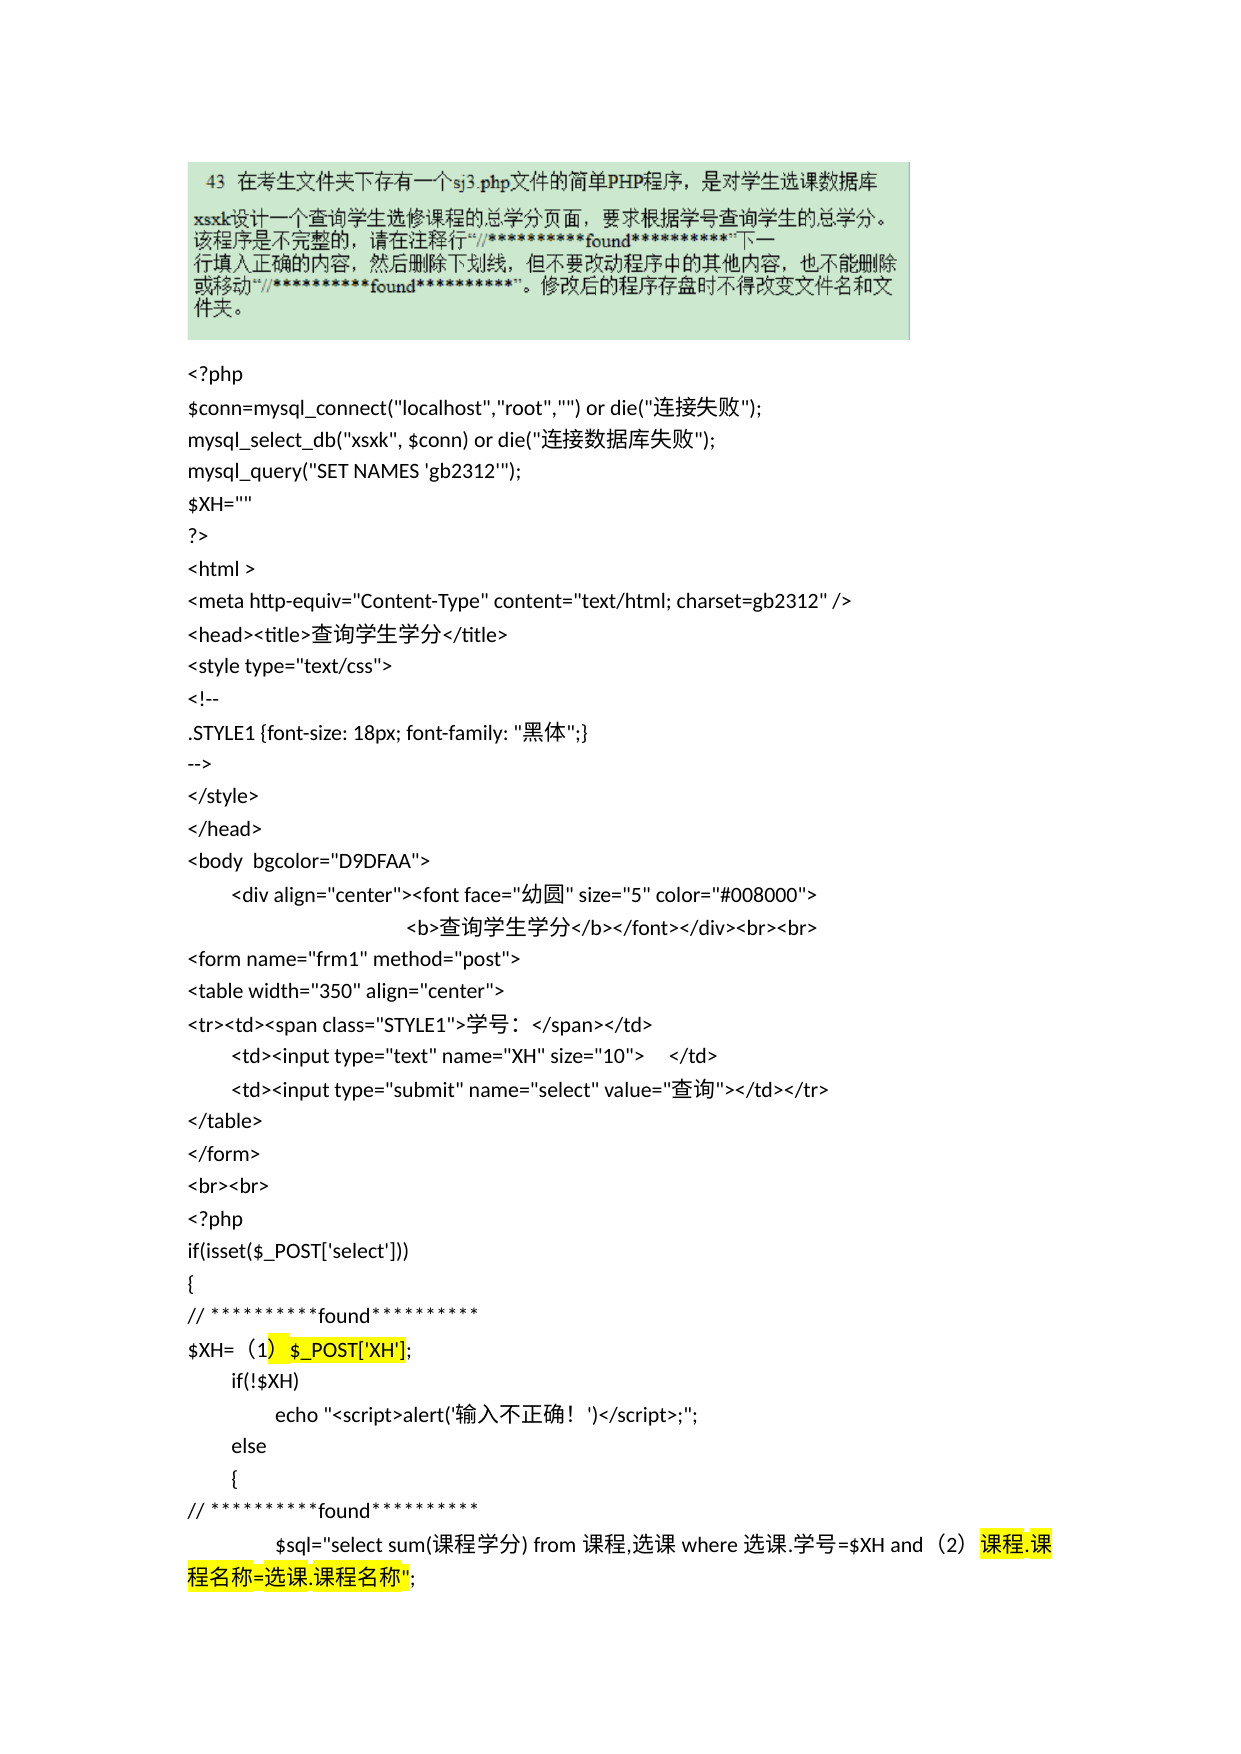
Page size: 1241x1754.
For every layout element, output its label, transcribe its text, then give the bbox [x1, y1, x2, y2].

list echo "<script>alert('输入不正确！')</script>;"; [187, 1397, 1053, 1429]
list { [187, 1462, 1053, 1494]
list // **********found********** [187, 1299, 1053, 1332]
list </table> [187, 1104, 1053, 1137]
list if(isset($_POST['select'])) [187, 1234, 1053, 1267]
list <html > [187, 552, 1053, 584]
list <meta http-equiv="Content-Type" content="text/html; charset=gb2312" /> [187, 584, 1053, 617]
list <?php [187, 1202, 1053, 1234]
list mysql_select_db("xsxk", $conn) or die("连接数据库失败"); [187, 422, 1053, 454]
list <table width="350" align="center"> [187, 974, 1053, 1007]
list if(!$XH) [187, 1364, 1053, 1397]
list $conn=mysql_connect("localhost","root","") or die("连接失败"); [187, 389, 1053, 422]
list <div align="center"><font face="幼圆" size="5" color="#008000"> [187, 877, 1053, 909]
list --> [187, 747, 1053, 779]
list <tr><td><span class="STYLE1">学号：</span></td> [187, 1007, 1053, 1039]
list else [187, 1429, 1053, 1462]
picture [187, 162, 911, 340]
list { [187, 1267, 1053, 1299]
list $XH=（1）$_POST['XH']; [187, 1332, 1053, 1364]
list $XH="" [187, 487, 1053, 519]
list <br><br> [187, 1169, 1053, 1202]
list </style> [187, 779, 1053, 812]
list <!-- [187, 682, 1053, 714]
list <?php [187, 357, 1053, 389]
list </head> [187, 812, 1053, 844]
list $sql="select sum(课程学分) from 课程,选课 where 选课.学号=$XH and（2）课程.课程名称=选课.课程名称"; [187, 1527, 1053, 1592]
list ?> [187, 519, 1053, 552]
list </form> [187, 1137, 1053, 1169]
list <b>查询学生学分</b></font></div><br><br> [187, 909, 1053, 942]
list <td><input type="text" name="XH" size="10"> </td> [187, 1039, 1053, 1072]
list // **********found********** [187, 1494, 1053, 1527]
list mysql_query("SET NAMES 'gb2312'"); [187, 454, 1053, 487]
list <body bgcolor="D9DFAA"> [187, 844, 1053, 877]
list <td><input type="submit" name="select" value="查询"></td></tr> [187, 1072, 1053, 1104]
list <style type="text/css"> [187, 649, 1053, 682]
list <form name="frm1" method="post"> [187, 942, 1053, 974]
list .STYLE1 {font-size: 18px; font-family: "黑体";} [187, 714, 1053, 747]
list <head><title>查询学生学分</title> [187, 617, 1053, 649]
